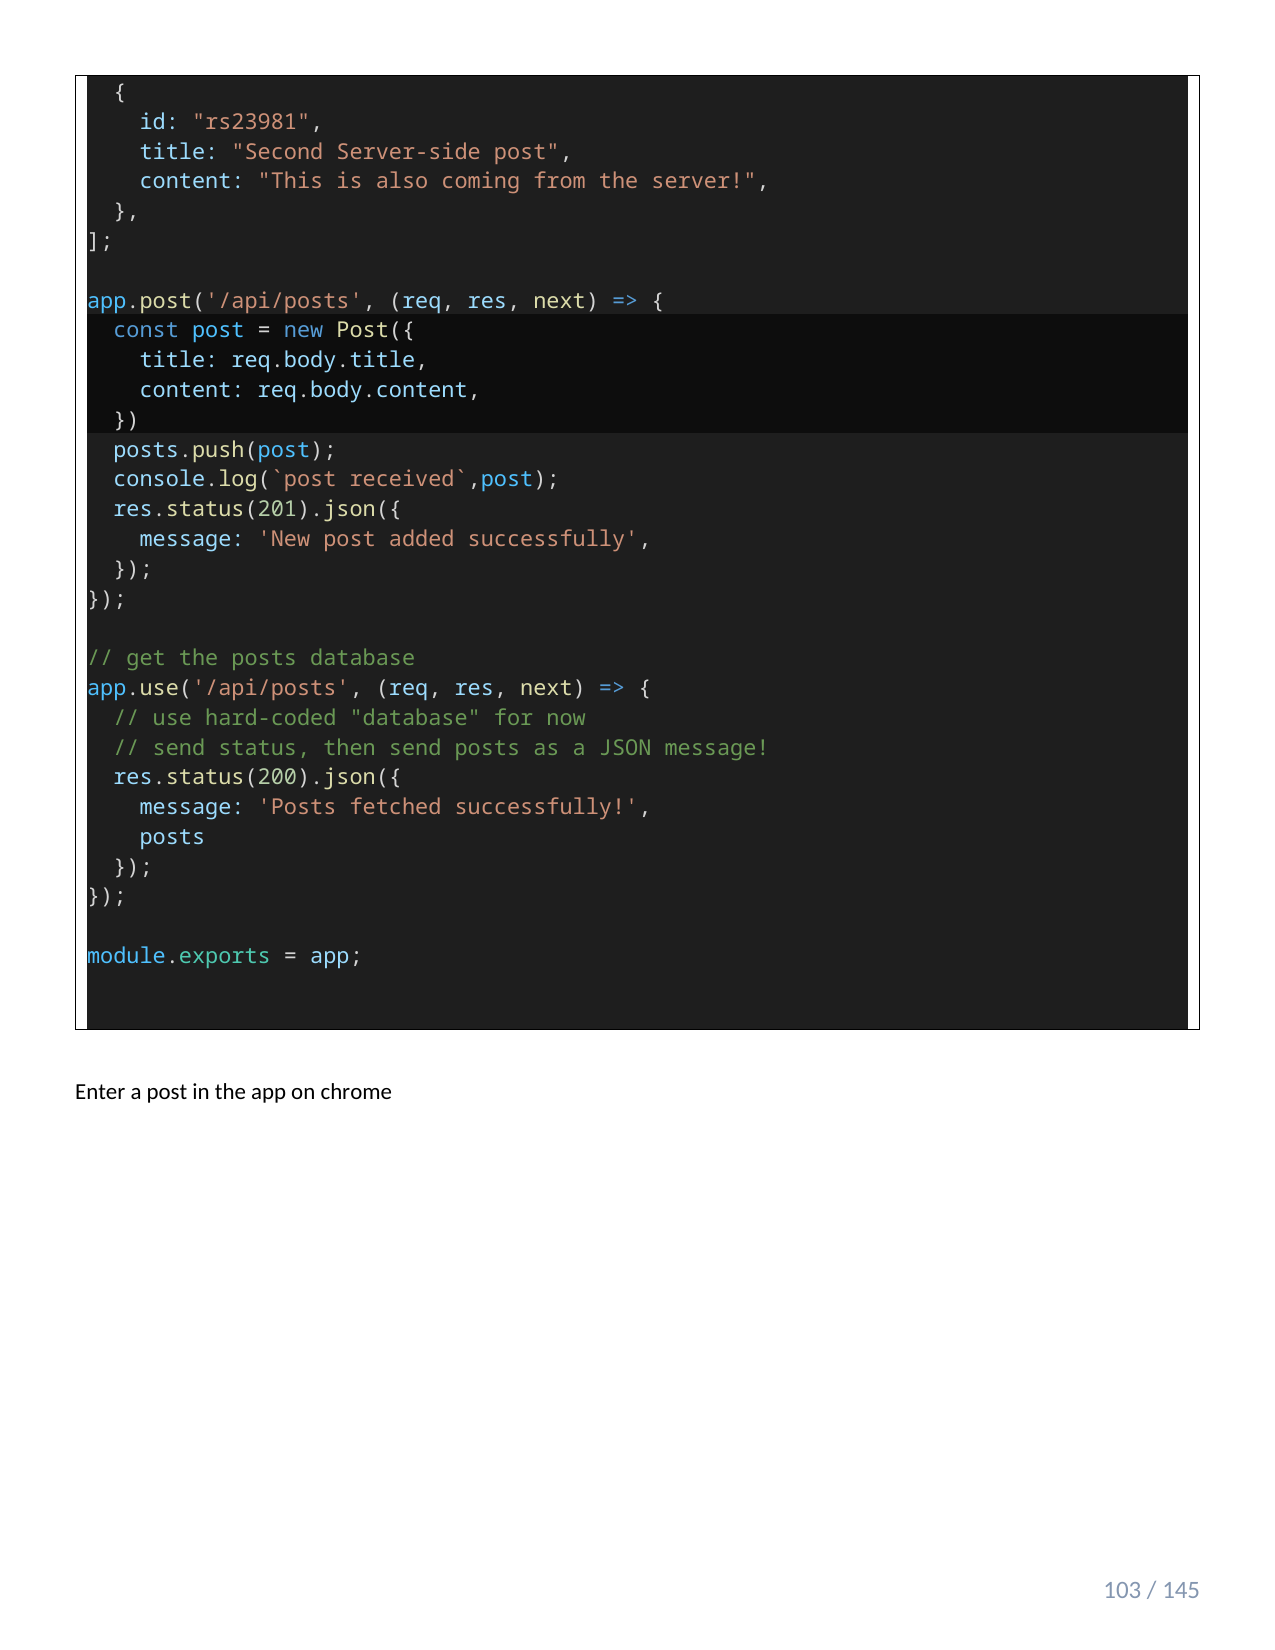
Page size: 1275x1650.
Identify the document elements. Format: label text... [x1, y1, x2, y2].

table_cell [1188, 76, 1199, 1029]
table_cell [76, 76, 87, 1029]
text Enter a post in the app on chrome [75, 1077, 1200, 1105]
